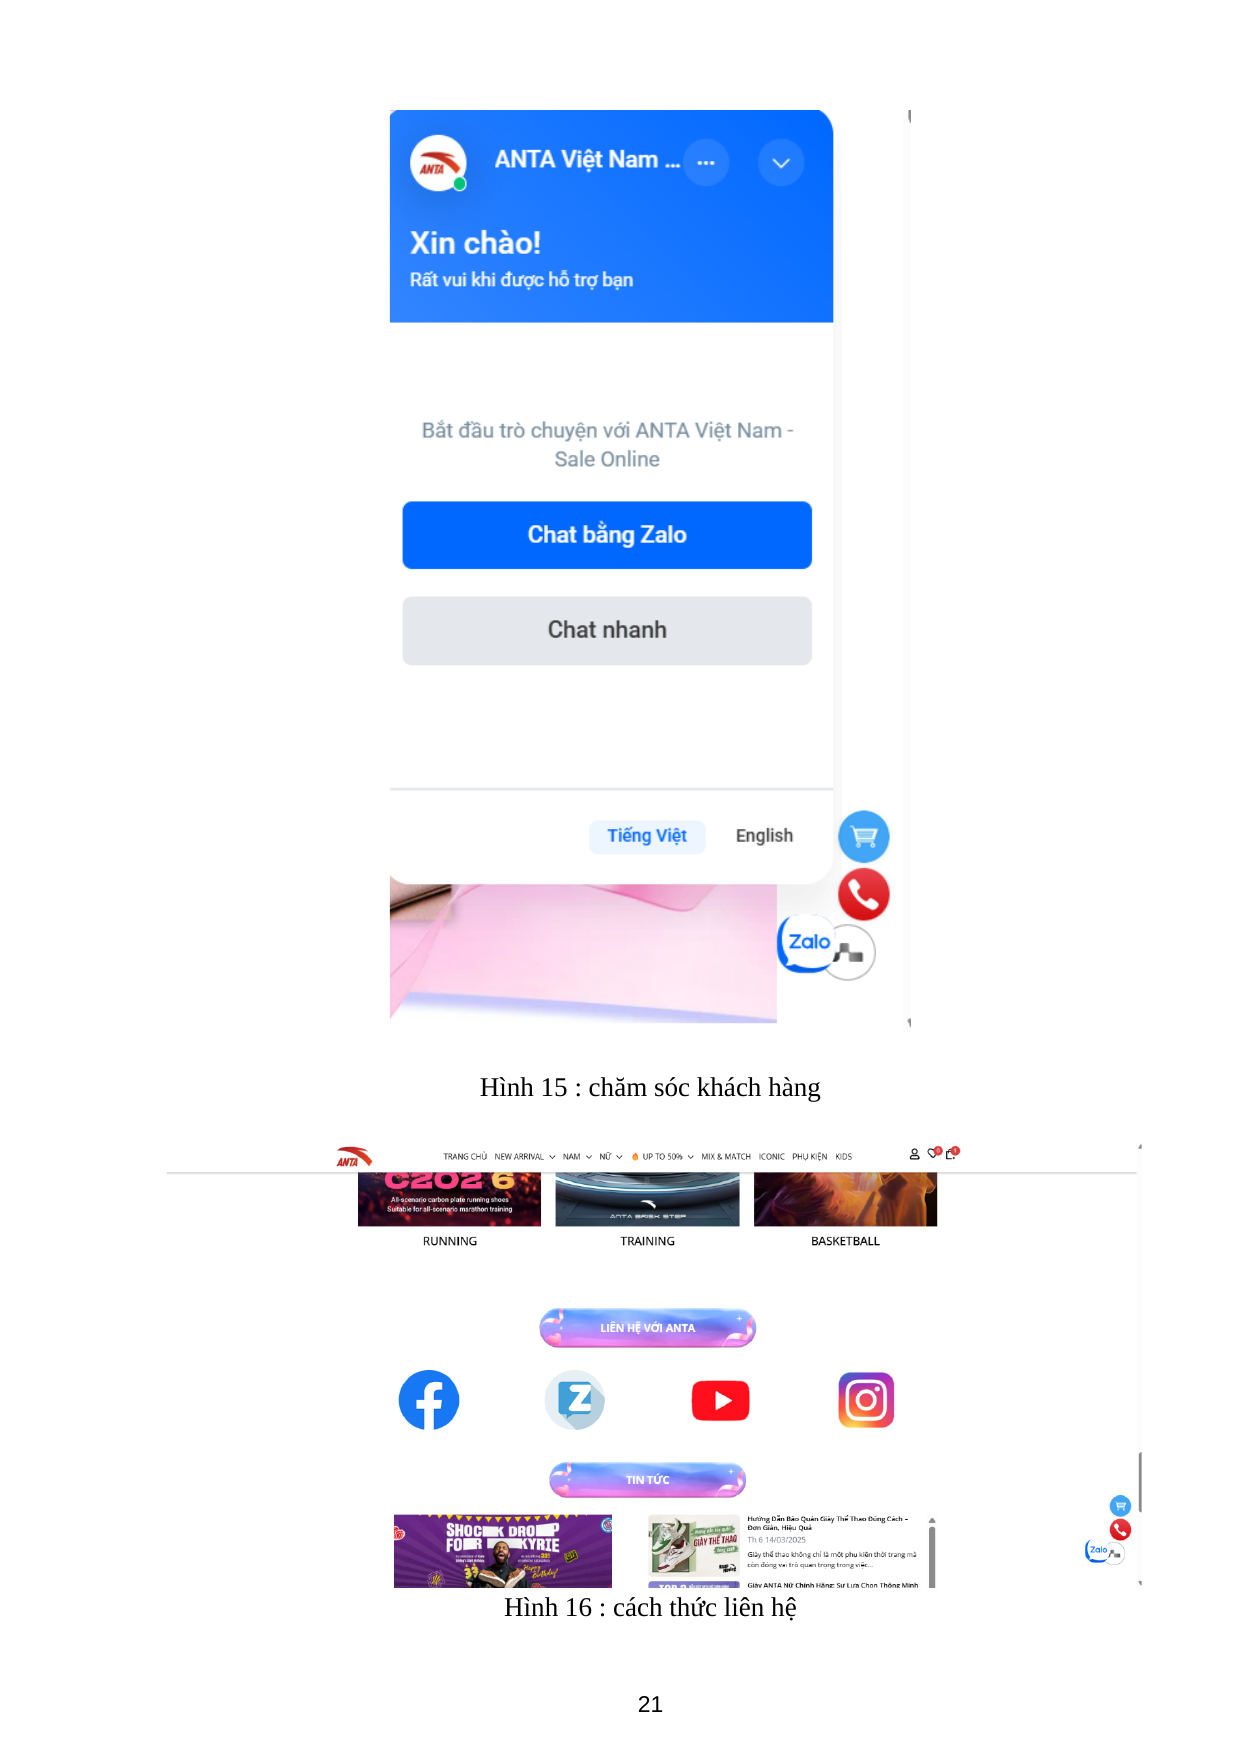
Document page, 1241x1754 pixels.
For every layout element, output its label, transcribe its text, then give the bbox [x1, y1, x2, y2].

text Hình 16 : cách thức liên hệ [167, 1592, 1134, 1623]
text Hình 15 : chăm sóc khách hàng [167, 1071, 1134, 1102]
picture [389, 110, 911, 1032]
picture [166, 1142, 1142, 1588]
